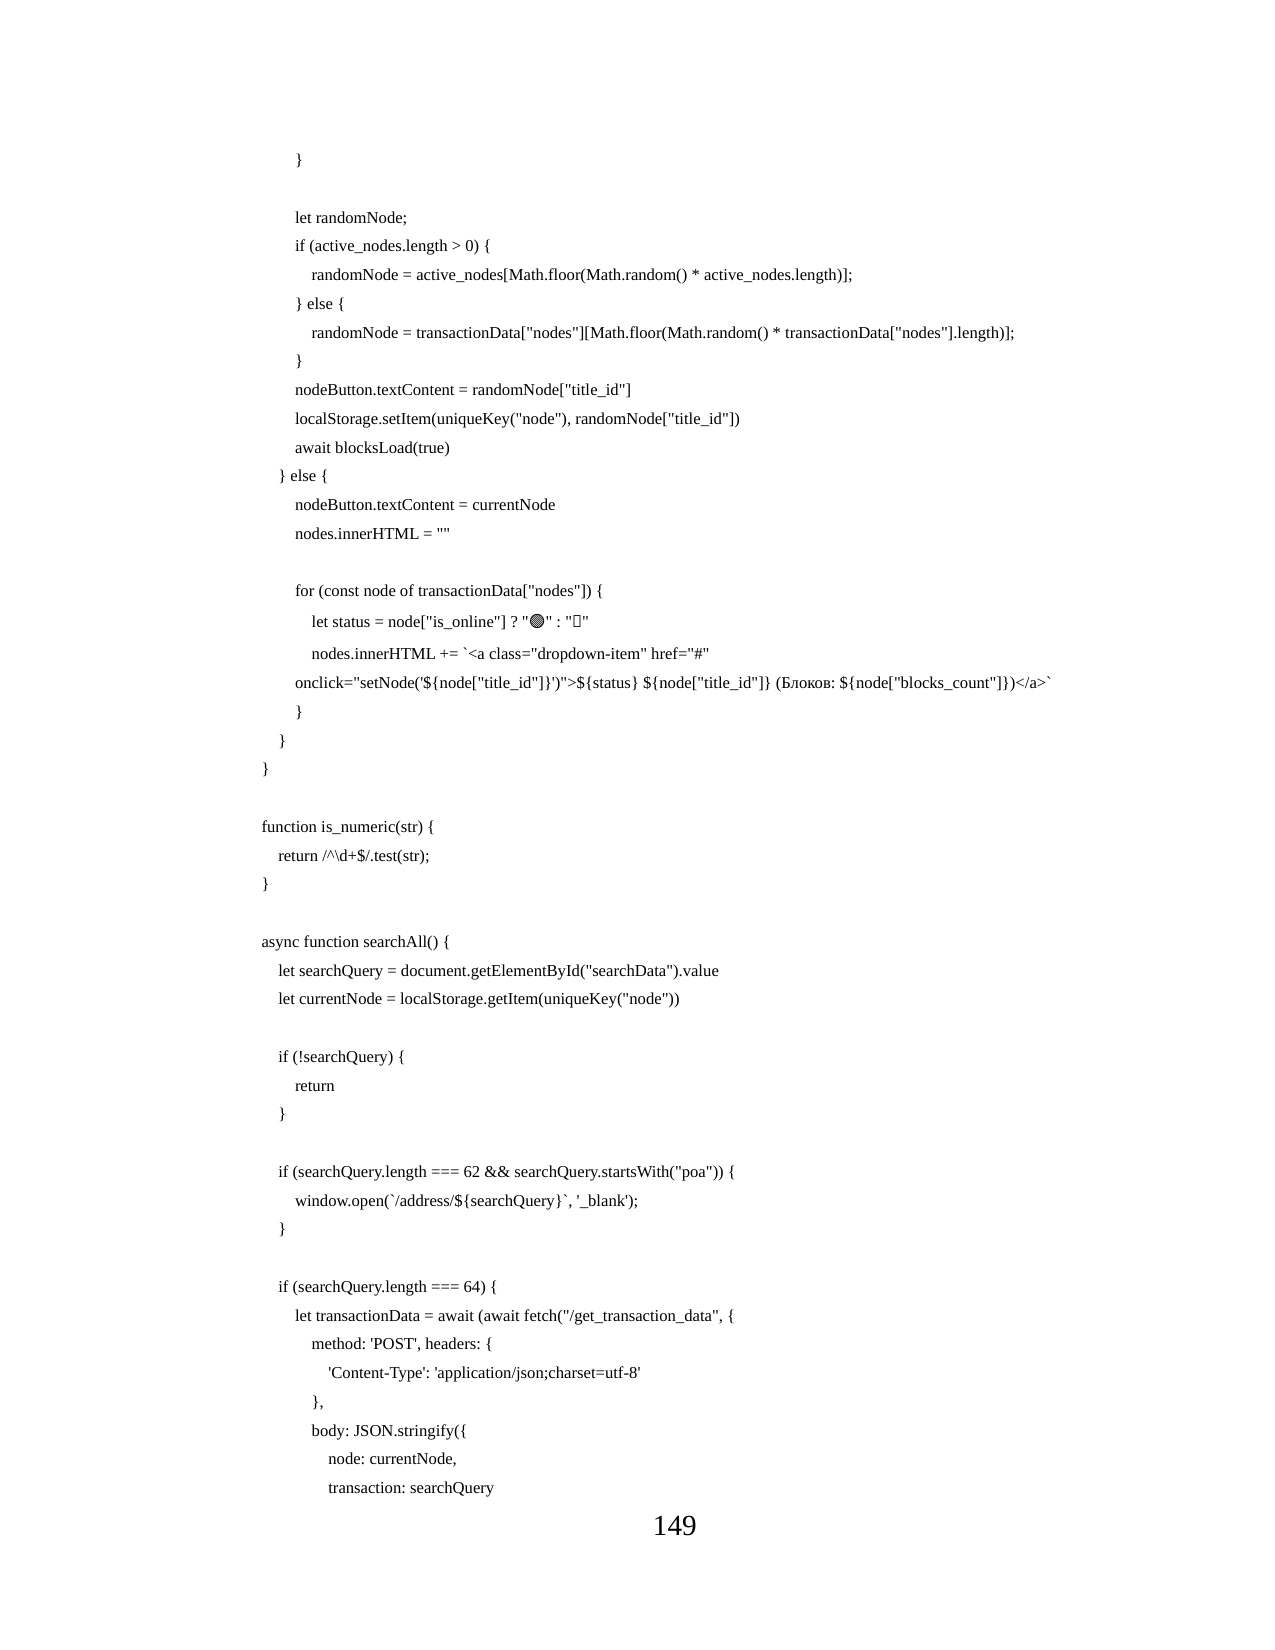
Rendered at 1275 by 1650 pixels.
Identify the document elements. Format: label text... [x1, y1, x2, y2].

list }, [261, 1392, 1125, 1411]
list let searchQuery = document.getElementById("searchData").value [261, 960, 1125, 979]
list } [261, 874, 1125, 893]
list if (searchQuery.length === 64) { [261, 1277, 1125, 1296]
list 'Content-Type': 'application/json;charset=utf-8' [261, 1363, 1125, 1382]
list await blocksLoad(true) [261, 437, 1125, 457]
list for (const node of transactionData["nodes"]) { [261, 581, 1125, 600]
list if (searchQuery.length === 62 && searchQuery.startsWith("poa")) { [261, 1162, 1125, 1181]
list async function searchAll() { [261, 932, 1125, 951]
list let transactionData = await (await fetch("/get_transaction_data", { [261, 1305, 1125, 1324]
list nodeButton.textContent = randomNode["title_id"] [261, 380, 1125, 399]
list nodes.innerHTML = "" [261, 524, 1125, 543]
list node: currentNode, [261, 1449, 1125, 1468]
list } [261, 1104, 1125, 1123]
list randomNode = transactionData["nodes"][Math.floor(Math.random() * transactionData["nodes"].length)]; [261, 322, 1125, 342]
list nodeButton.textContent = currentNode [261, 495, 1125, 514]
list } else { [261, 466, 1125, 485]
list return /^\d+$/.test(str); [261, 845, 1125, 864]
list } [261, 351, 1125, 370]
list return [261, 1075, 1125, 1094]
list randomNode = active_nodes[Math.floor(Math.random() * active_nodes.length)]; [261, 265, 1125, 284]
list let status = node["is_online"] ? "🟢" : "🔴" [261, 610, 1125, 633]
list function is_numeric(str) { [261, 817, 1125, 836]
list window.open(`/address/${searchQuery}`, '_blank'); [261, 1190, 1125, 1209]
list onclick="setNode('${node["title_id"]}')">${status} ${node["title_id"]} (Блоков: ${node["blocks_count"]})</a>` [261, 673, 1125, 692]
list } [261, 759, 1125, 778]
list if (active_nodes.length > 0) { [261, 236, 1125, 255]
list } [261, 730, 1125, 749]
list } else { [261, 294, 1125, 313]
list body: JSON.stringify({ [261, 1420, 1125, 1439]
list nodes.innerHTML += `<a class="dropdown-item" href="#" [261, 644, 1125, 663]
list let randomNode; [261, 207, 1125, 227]
list if (!searchQuery) { [261, 1047, 1125, 1066]
list } [261, 150, 1125, 169]
list let currentNode = localStorage.getItem(uniqueKey("node")) [261, 989, 1125, 1008]
list transaction: searchQuery [261, 1478, 1125, 1497]
list method: 'POST', headers: { [261, 1334, 1125, 1353]
list localStorage.setItem(uniqueKey("node"), randomNode["title_id"]) [261, 409, 1125, 428]
list } [261, 702, 1125, 721]
list } [261, 1219, 1125, 1238]
